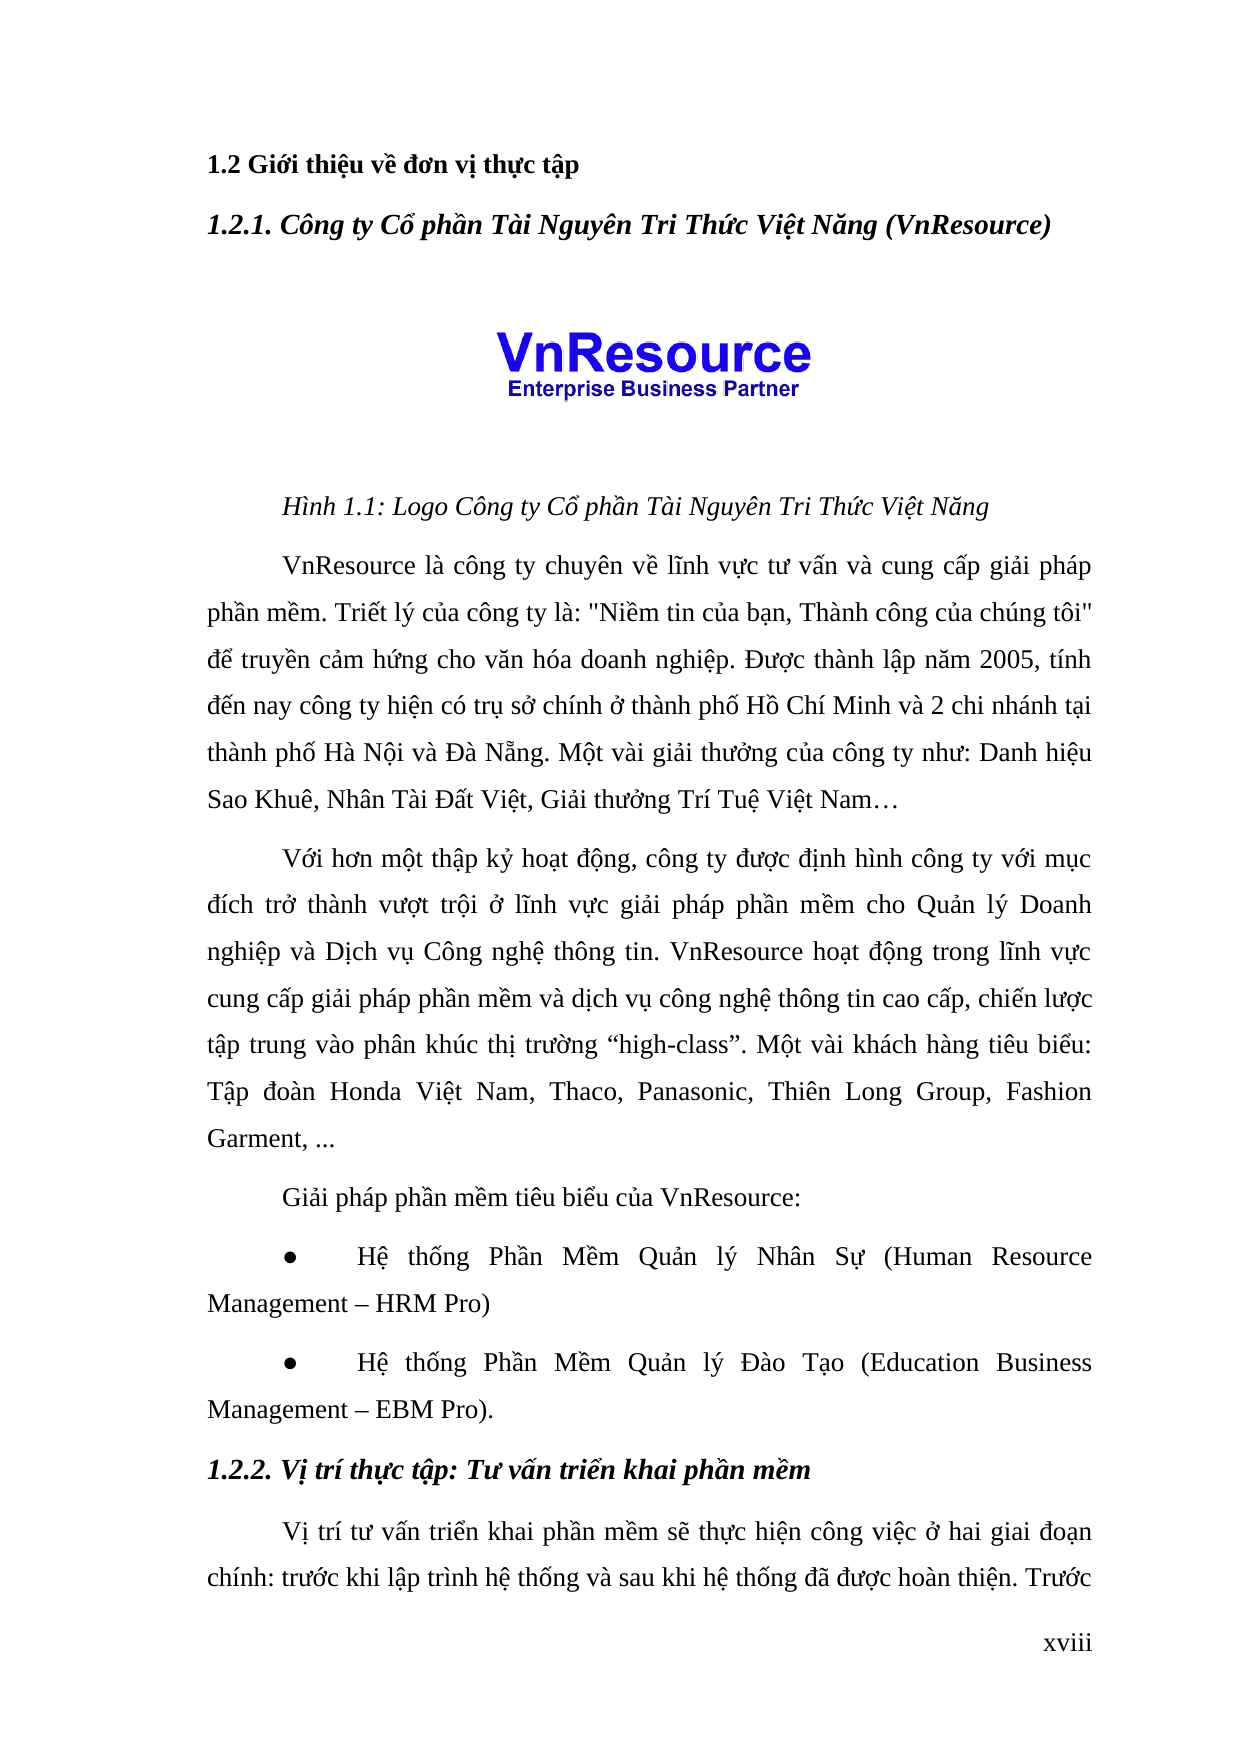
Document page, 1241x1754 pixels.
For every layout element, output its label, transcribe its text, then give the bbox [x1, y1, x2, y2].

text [207, 1515, 1092, 1592]
subtitle 1.2.1. Công ty Cổ phần Tài Nguyên Tri Thức Việt Năng (VnResource) [207, 207, 1092, 240]
subtitle 1.2 Giới thiệu về đơn vị thực tập [207, 148, 1092, 179]
text ● Hệ thống Phần Mềm Quản lý Đào Tạo (Education Business Management – EBM Pro). [207, 1346, 1092, 1424]
text Hình 1.1: Logo Công ty Cổ phần Tài Nguyên Tri Thức Việt Năng [207, 490, 1092, 521]
picture [472, 269, 841, 463]
text ● Hệ thống Phần Mềm Quản lý Nhân Sự (Human Resource Management – HRM Pro) [207, 1240, 1092, 1318]
text VnResource là công ty chuyên về lĩnh vực tư vấn và cung cấp giải pháp phần mềm. Triết lý của công ty là: "Niềm tin của bạn, Thành công của chúng tôi" để truyền cảm hứng cho văn hóa doanh nghiệp. Được thành lập năm 2005, tính đến nay công ty hiện có trụ sở chính ở thành phố Hồ Chí Minh và 2 chi nhánh tại thành phố Hà Nội và Đà Nẵng. Một vài giải thưởng của công ty như: Danh hiệu Sao Khuê, Nhân Tài Đất Việt, Giải thưởng Trí Tuệ Việt Nam… [207, 549, 1092, 814]
text Với hơn một thập kỷ hoạt động, công ty được định hình công ty với mục đích trở thành vượt trội ở lĩnh vực giải pháp phần mềm cho Quản lý Doanh nghiệp và Dịch vụ Công nghệ thông tin. VnResource hoạt động trong lĩnh vực cung cấp giải pháp phần mềm và dịch vụ công nghệ thông tin cao cấp, chiến lược tập trung vào phân khúc thị trường “high-class”. Một vài khách hàng tiêu biểu: Tập đoàn Honda Việt Nam, Thaco, Panasonic, Thiên Long Group, Fashion Garment, ... [207, 842, 1092, 1153]
text Giải pháp phần mềm tiêu biểu của VnResource: [207, 1181, 1092, 1212]
subtitle 1.2.2. Vị trí thực tập: Tư vấn triển khai phần mềm [207, 1452, 1092, 1485]
